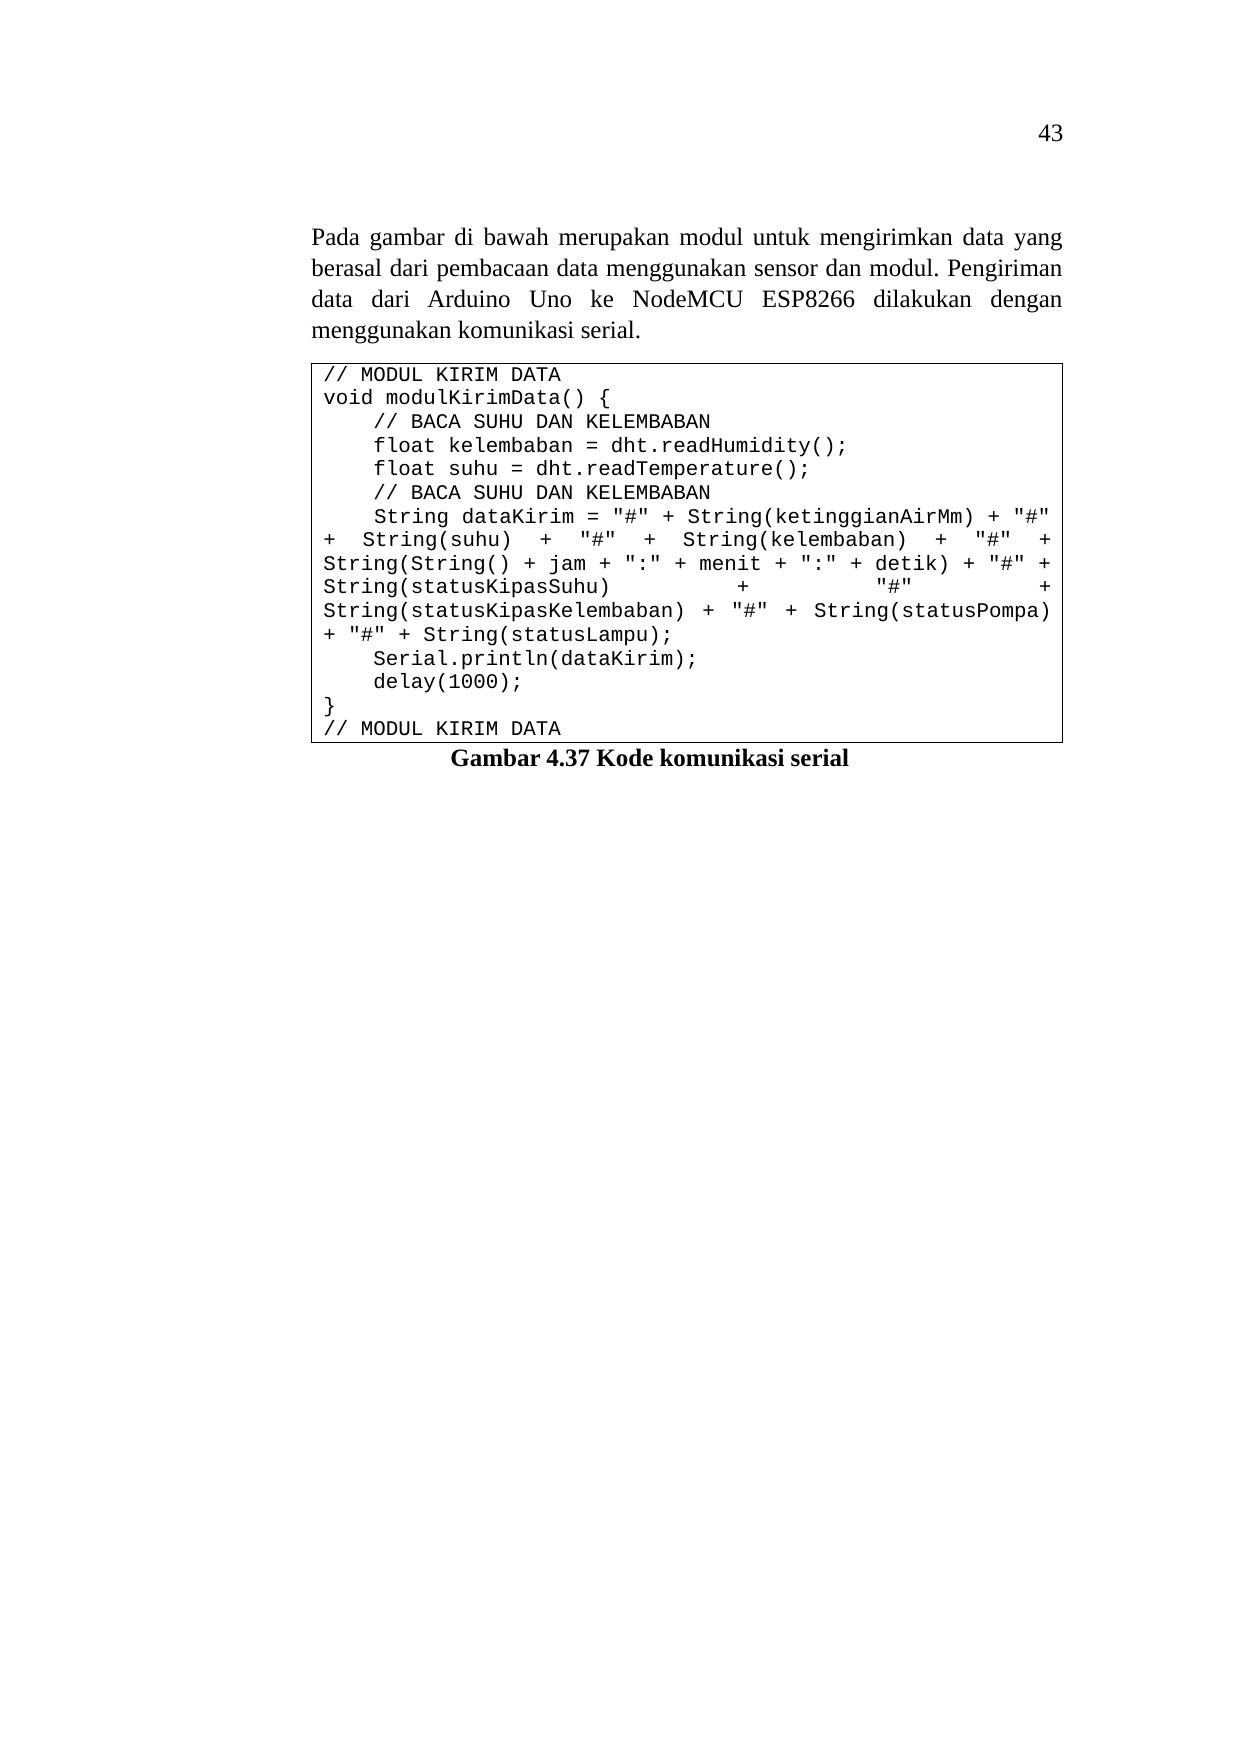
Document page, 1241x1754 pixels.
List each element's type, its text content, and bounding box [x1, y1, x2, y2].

table_header // MODUL KIRIM DATA void modulKirimData() { // BACA SUHU DAN KELEMBABAN float kelembaban = dht.readHumidity(); float suhu = dht.readTemperature(); // BACA SUHU DAN KELEMBABAN String dataKirim = "#" + String(ketinggianAirMm) + "#" + String(suhu) + "#" + String(kelembaban) + "#" + String(String() + jam + ":" + menit + ":" + detik) + "#" + String(statusKipasSuhu) + "#" + String(statusKipasKelembaban) + "#" + String(statusPompa) + "#" + String(statusLampu); Serial.println(dataKirim); delay(1000); } // MODUL KIRIM DATA [312, 364, 1062, 742]
text Pada gambar di bawah merupakan modul untuk mengirimkan data yang berasal dari pembacaan data menggunakan sensor dan modul. Pengiriman data dari Arduino Uno ke NodeMCU ESP8266 dilakukan dengan menggunakan komunikasi serial. [311, 222, 1063, 344]
